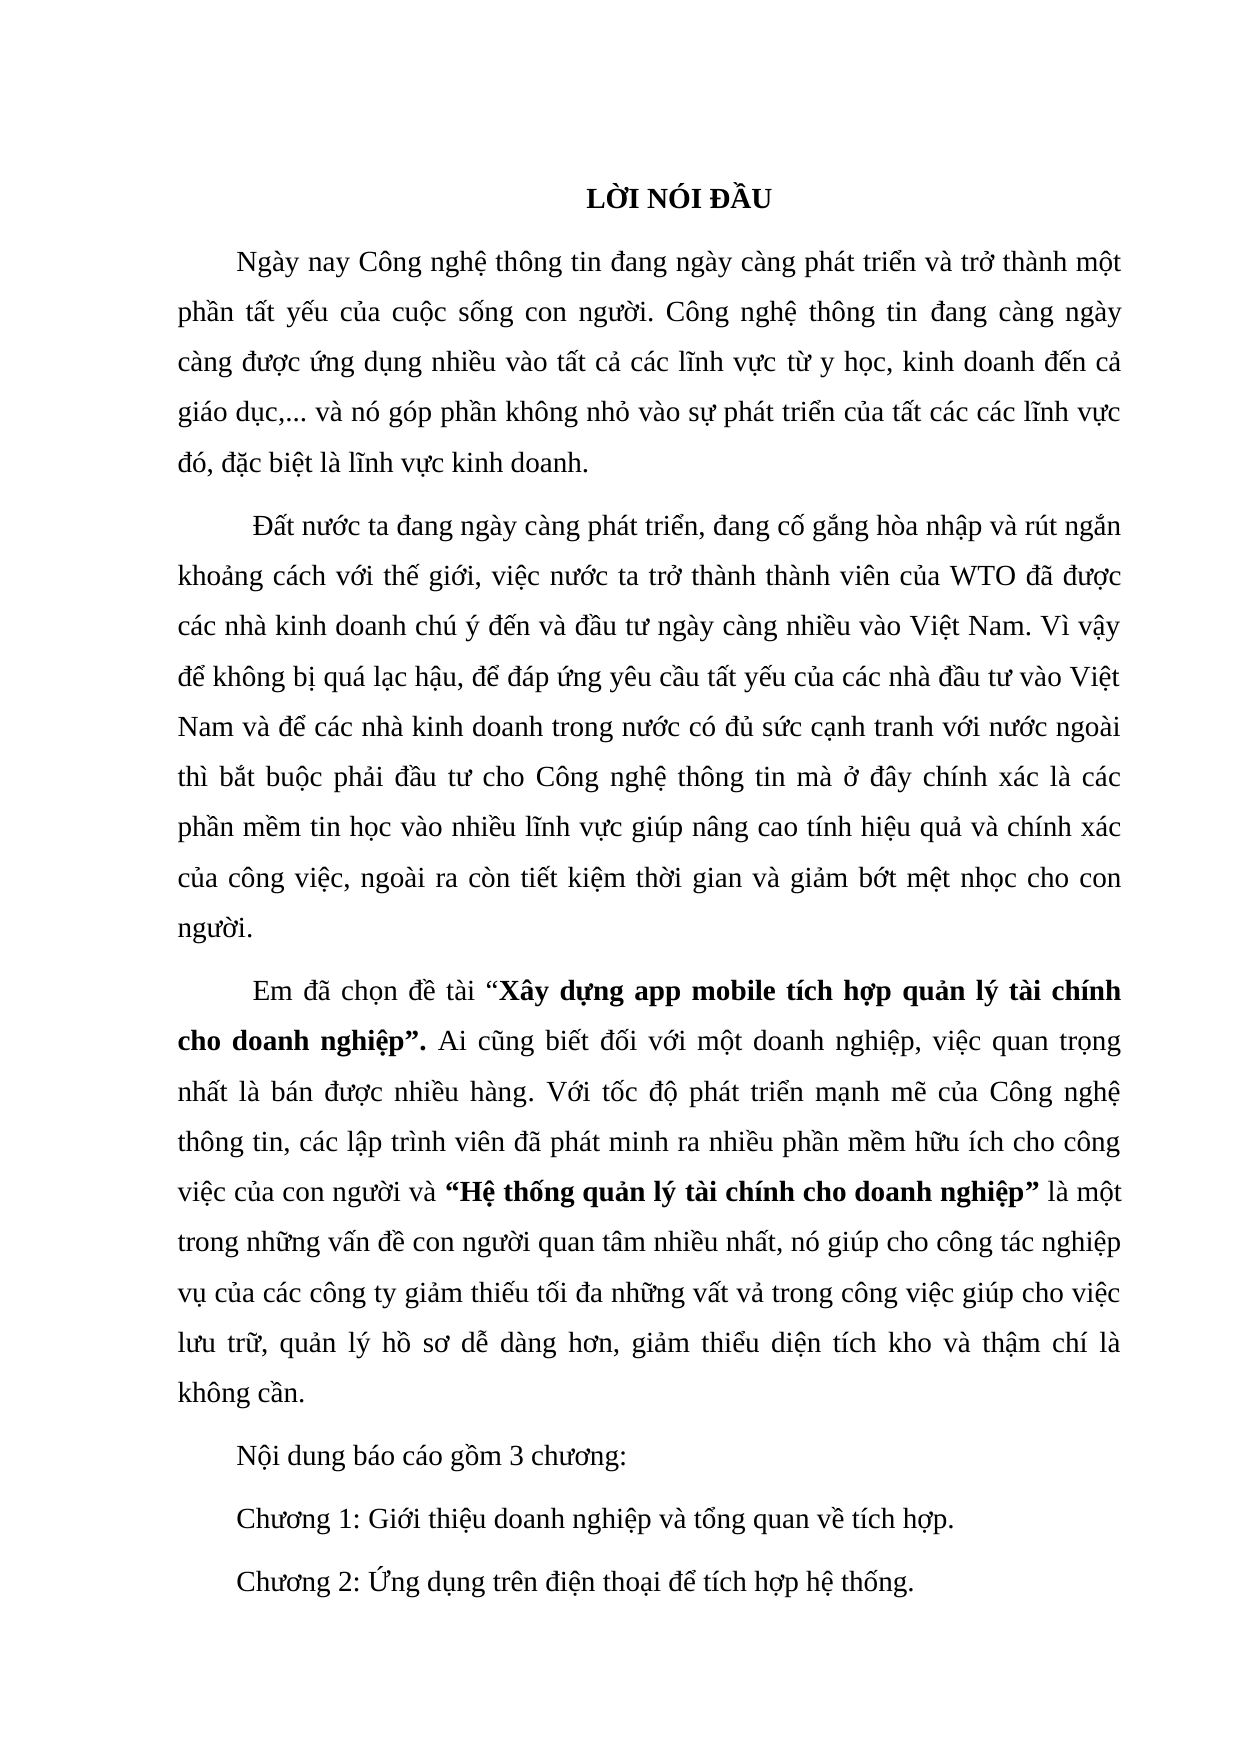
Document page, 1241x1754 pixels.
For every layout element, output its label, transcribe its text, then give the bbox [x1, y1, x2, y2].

text Nội dung báo cáo gồm 3 chương: [177, 1438, 1122, 1472]
text Chương 2: Ứng dụng trên điện thoại để tích hợp hệ thống. [177, 1564, 1122, 1597]
text Đất nước ta đang ngày càng phát triển, đang cố gắng hòa nhập và rút ngắn khoảng cách với thế giới, việc nước ta trở thành thành viên của WTO đã được các nhà kinh doanh chú ý đến và đầu tư ngày càng nhiều vào Việt Nam. Vì vậy để không bị quá lạc hậu, để đáp ứng yêu cầu tất yếu của các nhà đầu tư vào Việt Nam và để các nhà kinh doanh trong nước có đủ sức cạnh tranh với nước ngoài thì bắt buộc phải đầu tư cho Công nghệ thông tin mà ở đây chính xác là các phần mềm tin học vào nhiều lĩnh vực giúp nâng cao tính hiệu quả và chính xác của công việc, ngoài ra còn tiết kiệm thời gian và giảm bớt mệt nhọc cho con người. [177, 508, 1122, 944]
text Em đã chọn đề tài “Xây dựng app mobile tích hợp quản lý tài chính cho doanh nghiệp”. Ai cũng biết đối với một doanh nghiệp, việc quan trọng nhất là bán được nhiều hàng. Với tốc độ phát triển mạnh mẽ của Công nghệ thông tin, các lập trình viên đã phát minh ra nhiều phần mềm hữu ích cho công việc của con người và “Hệ thống quản lý tài chính cho doanh nghiệp” là một trong những vấn đề con người quan tâm nhiều nhất, nó giúp cho công tác nghiệp vụ của các công ty giảm thiếu tối đa những vất vả trong công việc giúp cho việc lưu trữ, quản lý hồ sơ dễ dàng hơn, giảm thiểu diện tích kho và thậm chí là không cần. [177, 973, 1122, 1409]
text Ngày nay Công nghệ thông tin đang ngày càng phát triển và trở thành một phần tất yếu của cuộc sống con người. Công nghệ thông tin đang càng ngày càng được ứng dụng nhiều vào tất cả các lĩnh vực từ y học, kinh doanh đến cả giáo dục,... và nó góp phần không nhỏ vào sự phát triển của tất các các lĩnh vực đó, đặc biệt là lĩnh vực kinh doanh. [177, 244, 1122, 478]
text LỜI NÓI ĐẦU [177, 181, 1122, 214]
text Chương 1: Giới thiệu doanh nghiệp và tổng quan về tích hợp. [177, 1501, 1122, 1535]
